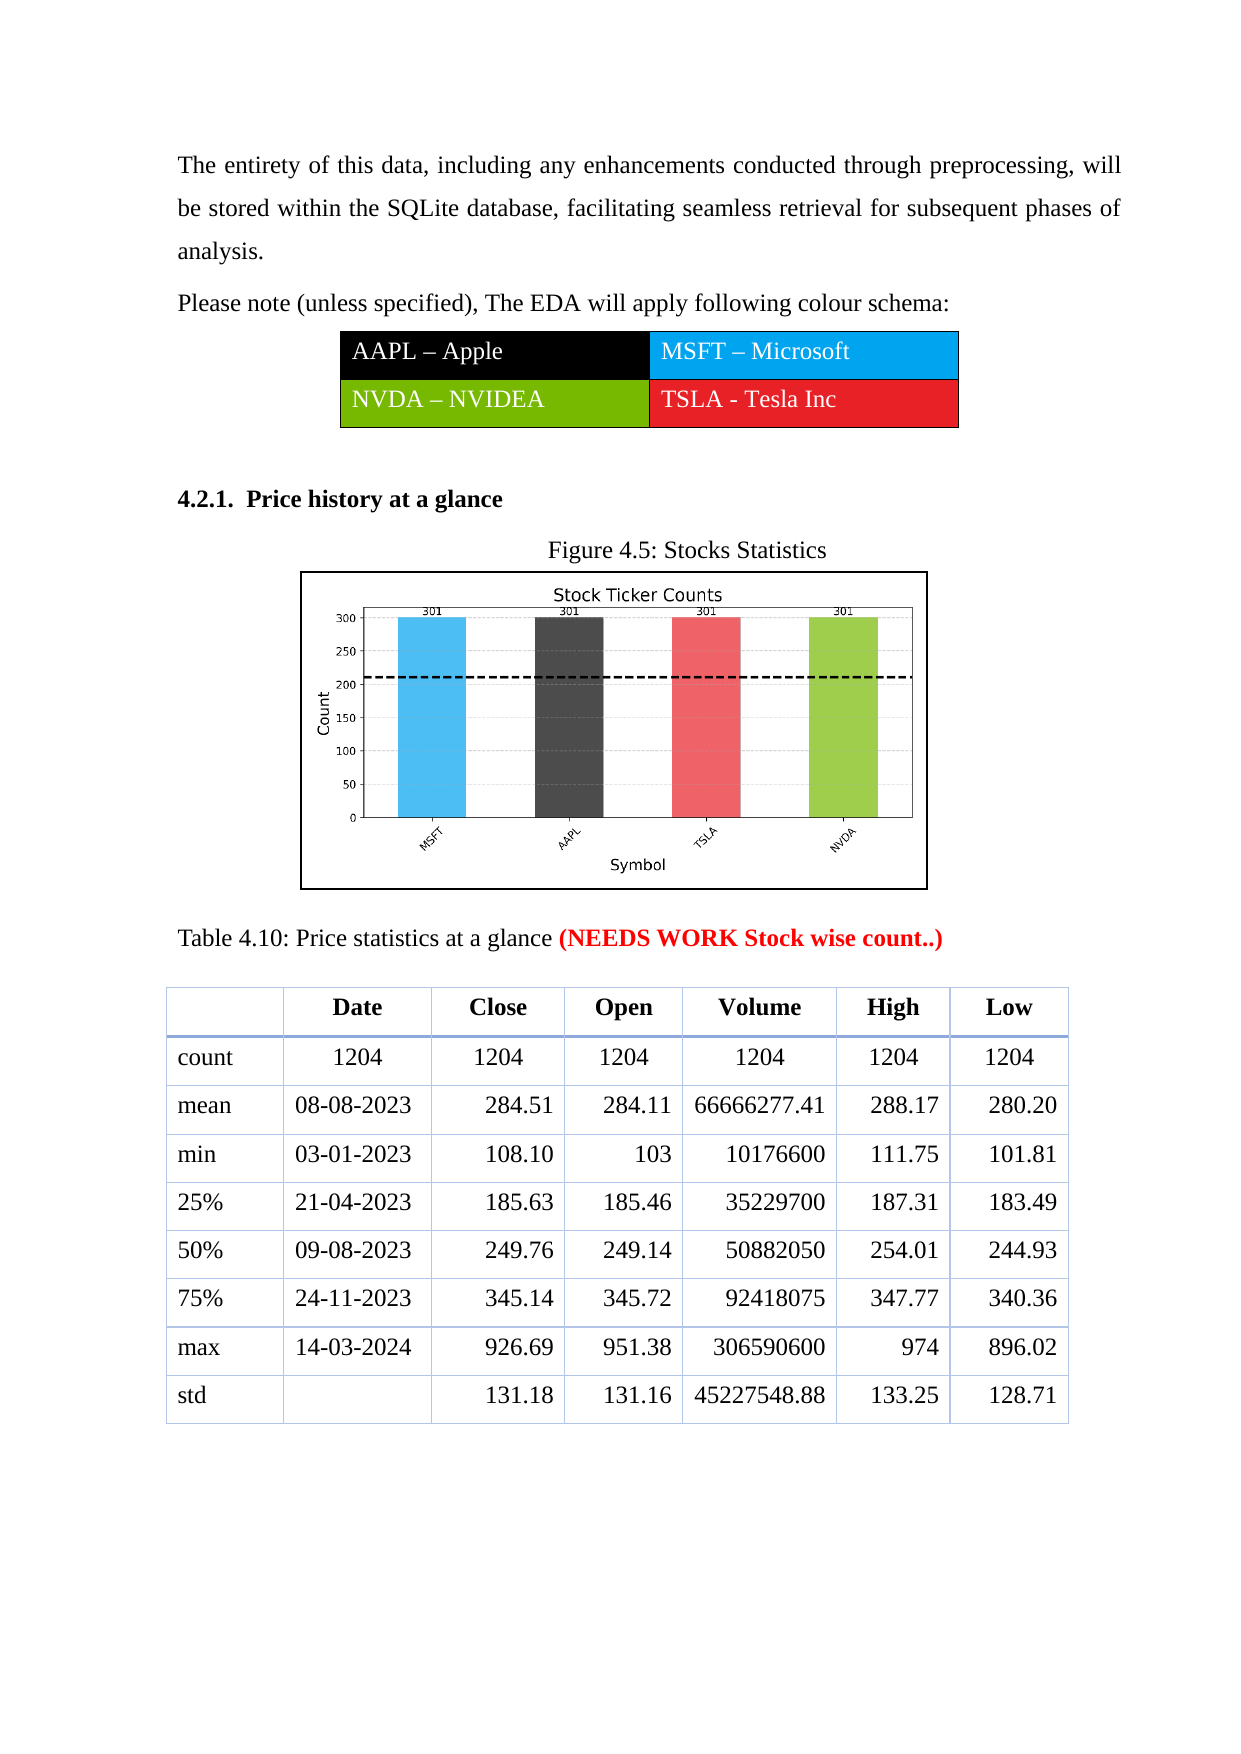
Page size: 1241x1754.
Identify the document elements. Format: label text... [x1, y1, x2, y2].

table_cell 09-08-2023 [284, 1231, 431, 1278]
table_header Open [565, 988, 682, 1035]
table_cell 345.72 [565, 1279, 682, 1326]
table_cell NVDA – NVIDEA [341, 380, 649, 427]
table_cell 306590600 [683, 1328, 836, 1375]
table_header Close [432, 988, 564, 1035]
table_cell 103 [565, 1135, 682, 1182]
table_cell 1204 [432, 1038, 564, 1085]
table_cell 50882050 [683, 1231, 836, 1278]
table_cell [284, 1376, 431, 1423]
table_cell 951.38 [565, 1328, 682, 1375]
table_cell 108.10 [432, 1135, 564, 1182]
table_cell max [167, 1328, 283, 1375]
table_cell 131.16 [565, 1376, 682, 1423]
table_cell 284.51 [432, 1086, 564, 1133]
table_header Low [951, 988, 1068, 1035]
table_cell 101.81 [951, 1135, 1068, 1182]
table_cell 347.77 [837, 1279, 949, 1326]
table_cell 92418075 [683, 1279, 836, 1326]
table_cell 133.25 [837, 1376, 949, 1423]
table_cell 1204 [683, 1038, 836, 1085]
table_cell 254.01 [837, 1231, 949, 1278]
table_cell 340.36 [951, 1279, 1068, 1326]
table_cell TSLA - Tesla Inc [650, 380, 958, 427]
picture [302, 573, 926, 888]
table_cell 111.75 [837, 1135, 949, 1182]
table_cell 185.46 [565, 1183, 682, 1230]
table_cell 08-08-2023 [284, 1086, 431, 1133]
table_cell 45227548.88 [683, 1376, 836, 1423]
table_cell 03-01-2023 [284, 1135, 431, 1182]
table_header Date [284, 988, 431, 1035]
table_cell 249.76 [432, 1231, 564, 1278]
table_header High [837, 988, 949, 1035]
table_cell 974 [837, 1328, 949, 1375]
subtitle Price history at a glance [177, 484, 1122, 513]
table_header AAPL – Apple [341, 332, 649, 379]
table_cell 25% [167, 1183, 283, 1230]
table_cell 249.14 [565, 1231, 682, 1278]
table_cell 244.93 [951, 1231, 1068, 1278]
table_cell 24-11-2023 [284, 1279, 431, 1326]
table_cell 131.18 [432, 1376, 564, 1423]
table_cell 75% [167, 1279, 283, 1326]
table_cell 183.49 [951, 1183, 1068, 1230]
table_cell 345.14 [432, 1279, 564, 1326]
table_cell min [167, 1135, 283, 1182]
table_cell count [167, 1038, 283, 1085]
table_cell 1204 [951, 1038, 1068, 1085]
table_cell 187.31 [837, 1183, 949, 1230]
table_cell mean [167, 1086, 283, 1133]
table_cell 1204 [565, 1038, 682, 1085]
table_cell 35229700 [683, 1183, 836, 1230]
table_cell 280.20 [951, 1086, 1068, 1133]
table_cell 1204 [284, 1038, 431, 1085]
table_header [167, 988, 283, 1035]
table_cell 926.69 [432, 1328, 564, 1375]
table_cell 66666277.41 [683, 1086, 836, 1133]
table_cell 896.02 [951, 1328, 1068, 1375]
table_cell 14-03-2024 [284, 1328, 431, 1375]
text Please note (unless specified), The EDA will apply following colour schema: [177, 288, 1122, 316]
table_cell 50% [167, 1231, 283, 1278]
table_cell std [167, 1376, 283, 1423]
table_cell 21-04-2023 [284, 1183, 431, 1230]
text The entirety of this data, including any enhancements conducted through preprocessing, will be stored within the SQLite database, facilitating seamless retrieval for subsequent phases of analysis. [177, 150, 1122, 265]
table_cell 185.63 [432, 1183, 564, 1230]
table_cell 288.17 [837, 1086, 949, 1133]
table_header Volume [683, 988, 836, 1035]
table_cell 1204 [837, 1038, 949, 1085]
table_cell 284.11 [565, 1086, 682, 1133]
table_header MSFT – Microsoft [650, 332, 958, 379]
table_cell 128.71 [951, 1376, 1068, 1423]
table_cell 10176600 [683, 1135, 836, 1182]
